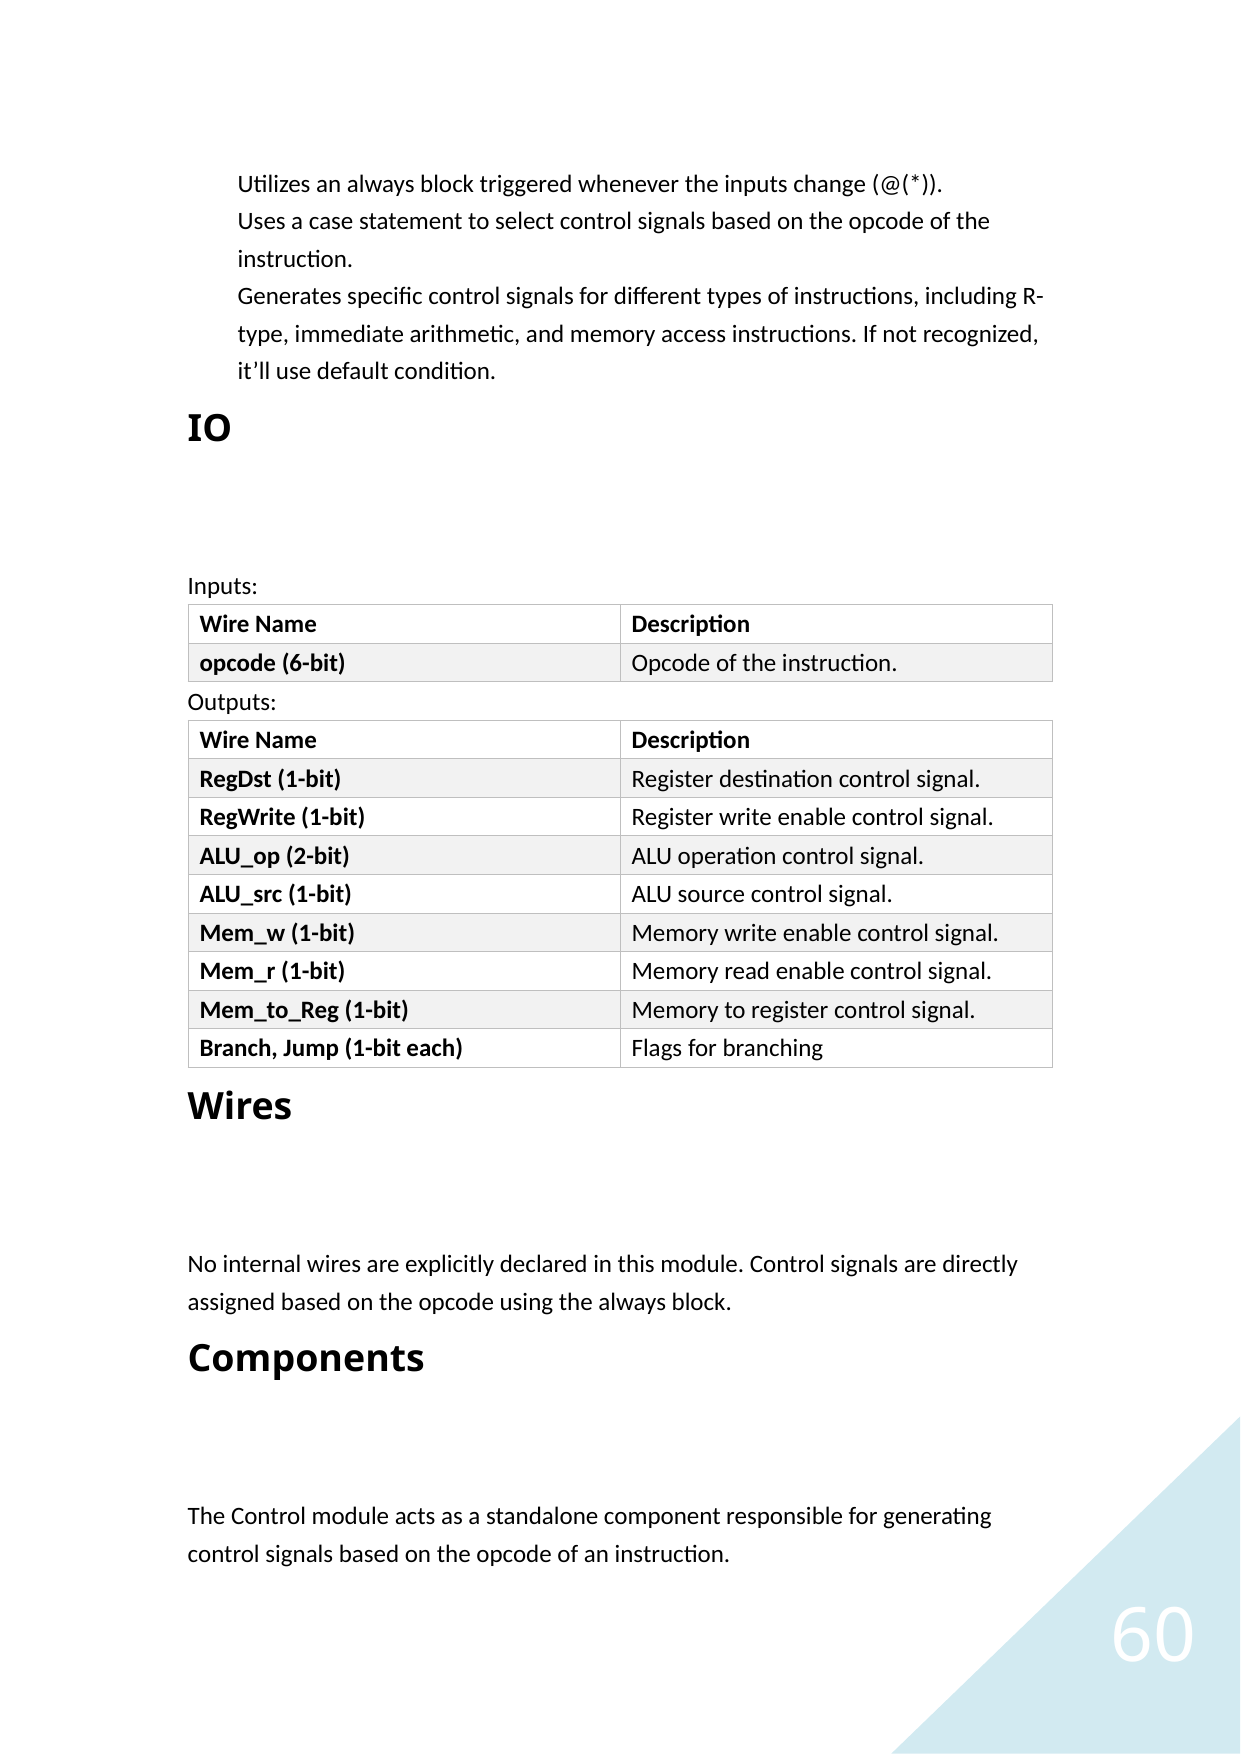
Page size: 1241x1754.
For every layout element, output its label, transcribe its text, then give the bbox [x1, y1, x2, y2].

table_cell Memory to register control signal. [621, 991, 1052, 1028]
table_cell Branch, Jump (1-bit each) [189, 1029, 620, 1067]
table_cell Register write enable control signal. [621, 798, 1052, 835]
table_cell ALU operation control signal. [621, 836, 1052, 874]
table_cell opcode (6-bit) [189, 644, 620, 681]
table_cell Mem_to_Reg (1-bit) [189, 991, 620, 1028]
subtitle Wires [187, 1068, 1053, 1143]
table_cell ALU_op (2-bit) [189, 836, 620, 874]
table_cell RegDst (1-bit) [189, 759, 620, 797]
table_cell ALU_src (1-bit) [189, 875, 620, 912]
table_header Description [621, 721, 1052, 758]
table_cell Opcode of the instruction. [621, 644, 1052, 681]
text Generates specific control signals for different types of instructions, including R-type, immediate arithmetic, and memory access instructions. If not recognized, it’ll use default condition. [237, 277, 1053, 389]
text Inputs: [187, 567, 1053, 604]
table_header Description [621, 605, 1052, 643]
subtitle Components [187, 1320, 1053, 1395]
table_cell Memory read enable control signal. [621, 952, 1052, 989]
table_cell Memory write enable control signal. [621, 914, 1052, 951]
table_cell Mem_r (1-bit) [189, 952, 620, 989]
table_cell Register destination control signal. [621, 759, 1052, 797]
table_cell Flags for branching [621, 1029, 1052, 1067]
text Utilizes an always block triggered whenever the inputs change (@(*)). [237, 164, 1053, 202]
table_header Wire Name [189, 721, 620, 758]
table_header Wire Name [189, 605, 620, 643]
text Outputs: [187, 682, 1053, 720]
table_cell Mem_w (1-bit) [189, 914, 620, 951]
subtitle IO [187, 389, 1053, 464]
text Uses a case statement to select control signals based on the opcode of the instruction. [237, 202, 1053, 277]
text No internal wires are explicitly declared in this module. Control signals are directly assigned based on the opcode using the always block. [187, 1245, 1053, 1320]
text The Control module acts as a standalone component responsible for generating control signals based on the opcode of an instruction. [187, 1497, 1053, 1572]
table_cell ALU source control signal. [621, 875, 1052, 912]
table_cell RegWrite (1-bit) [189, 798, 620, 835]
